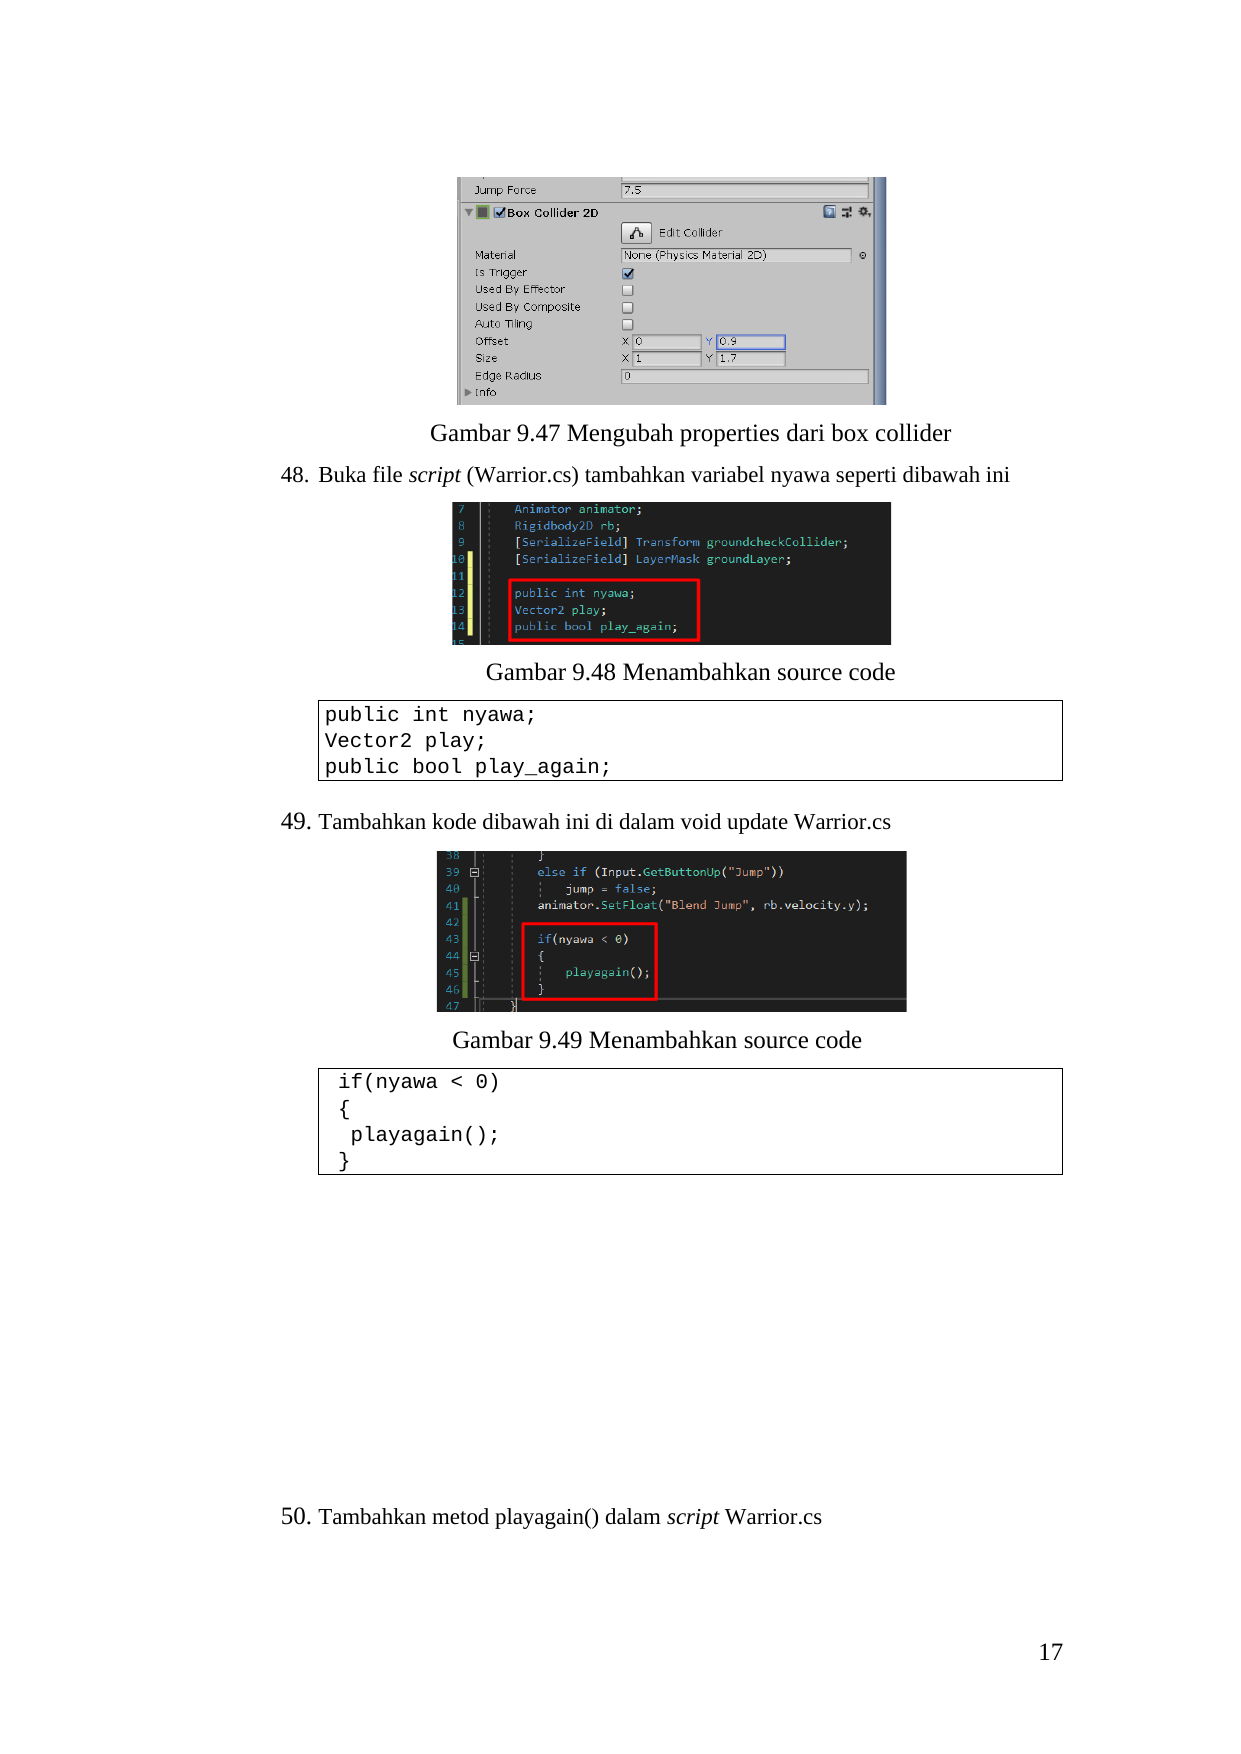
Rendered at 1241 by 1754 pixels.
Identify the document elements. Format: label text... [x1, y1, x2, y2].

list Tambahkan metod playagain() dalam script Warrior.cs [281, 1501, 1063, 1530]
list Tambahkan kode dibawah ini di dalam void update Warrior.cs [281, 806, 1063, 835]
table_header public int nyawa; Vector2 play; public bool play_again; [319, 701, 1062, 780]
picture [452, 502, 892, 645]
subtitle Menambahkan source code [243, 1025, 1063, 1053]
list Buka file script (Warrior.cs) tambahkan variabel nyawa seperti dibawah ini [281, 461, 1063, 487]
picture [436, 851, 907, 1012]
subtitle Mengubah properties dari box collider [243, 418, 1063, 447]
picture [457, 177, 887, 405]
table_header if(nyawa < 0) { playagain(); } [319, 1069, 1062, 1173]
subtitle Menambahkan source code [243, 657, 1063, 686]
